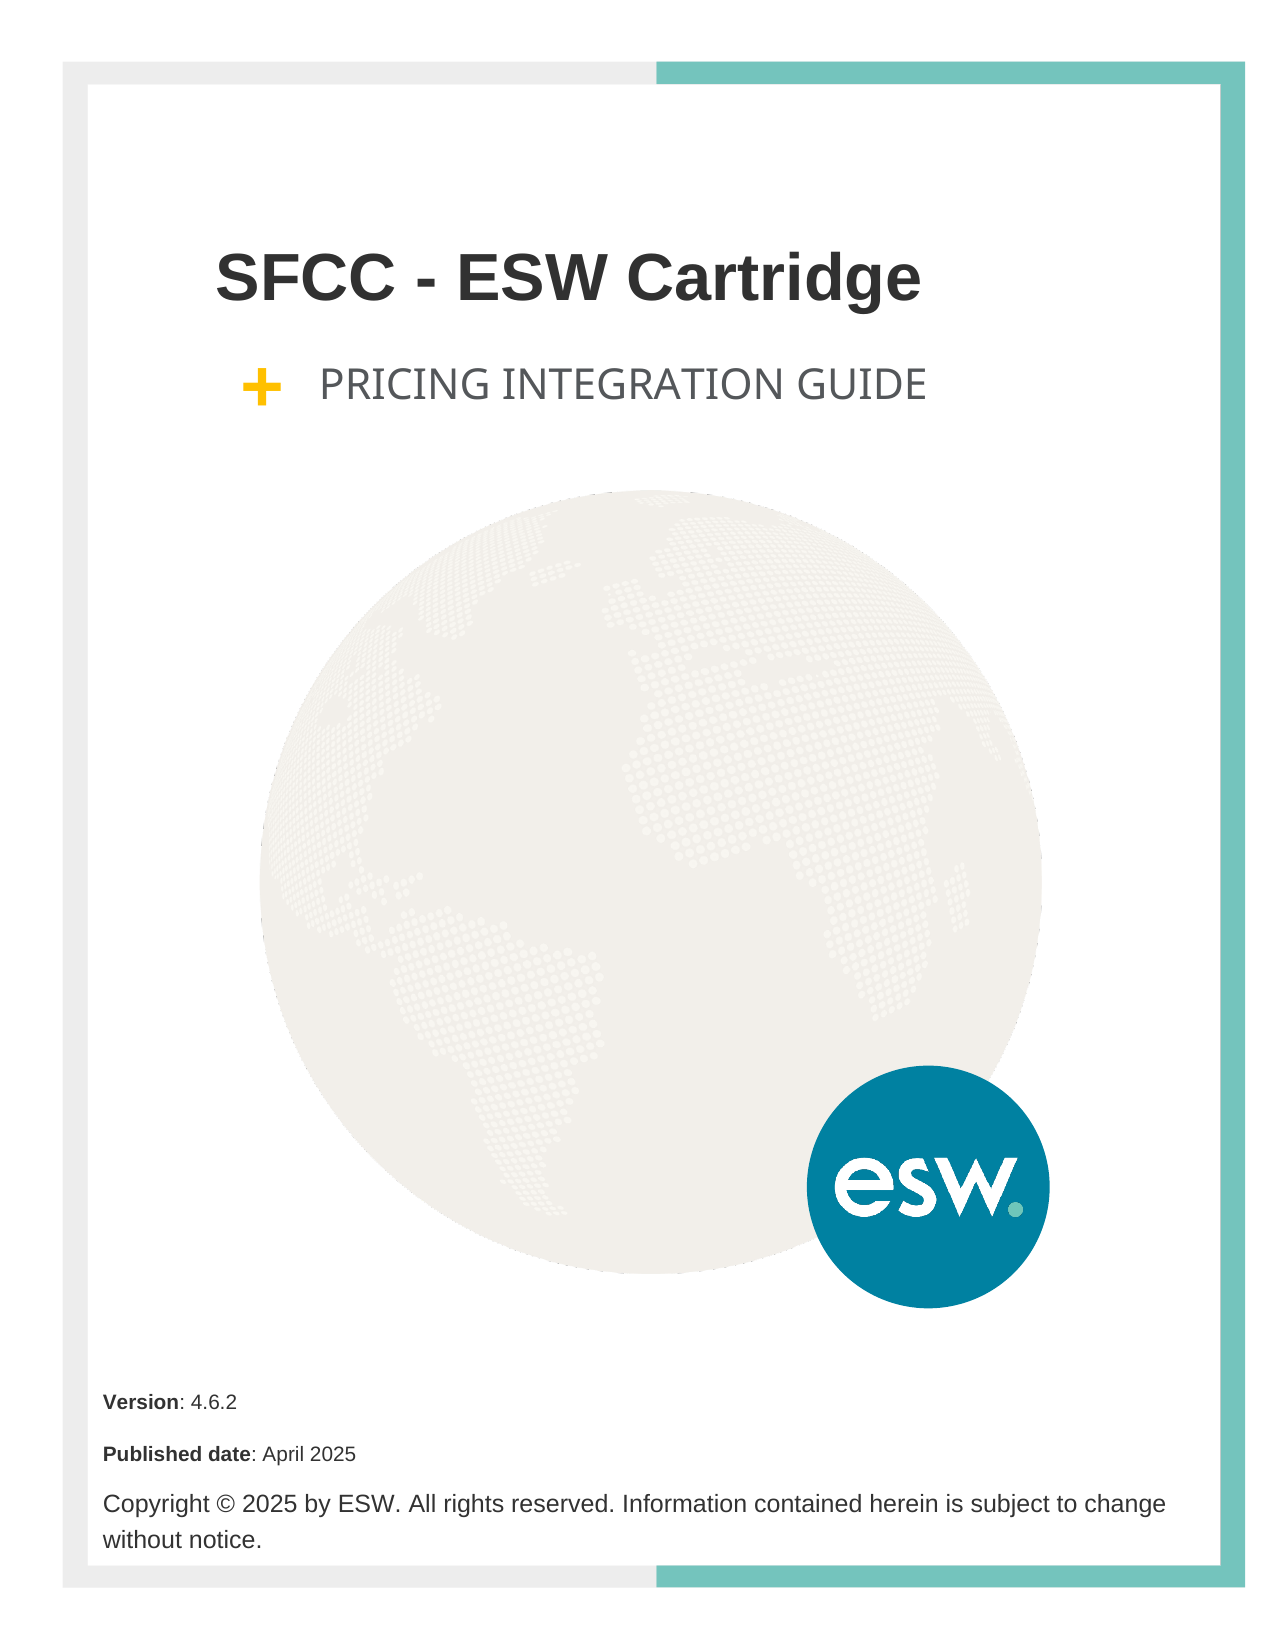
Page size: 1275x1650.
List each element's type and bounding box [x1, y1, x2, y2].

picture [62, 61, 1246, 1588]
